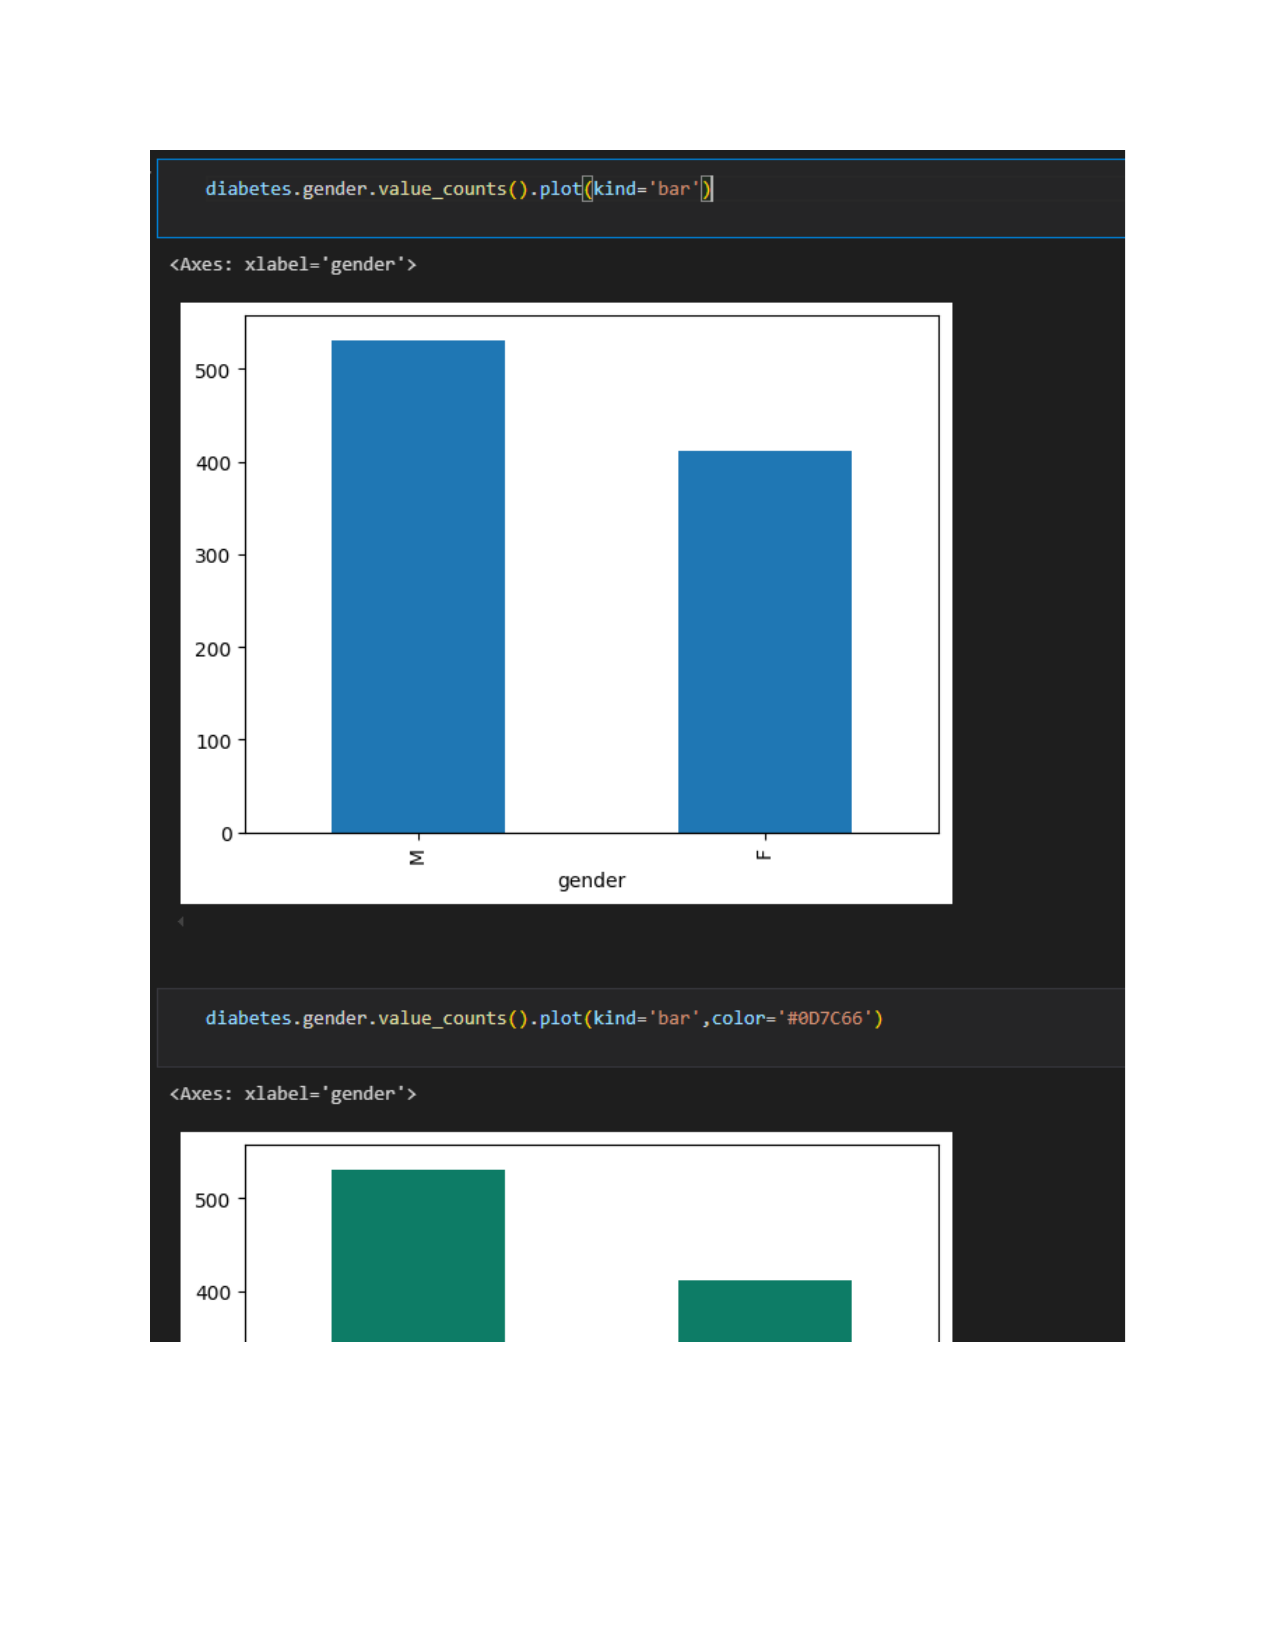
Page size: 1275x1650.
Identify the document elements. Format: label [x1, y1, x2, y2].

picture [150, 150, 1125, 1342]
